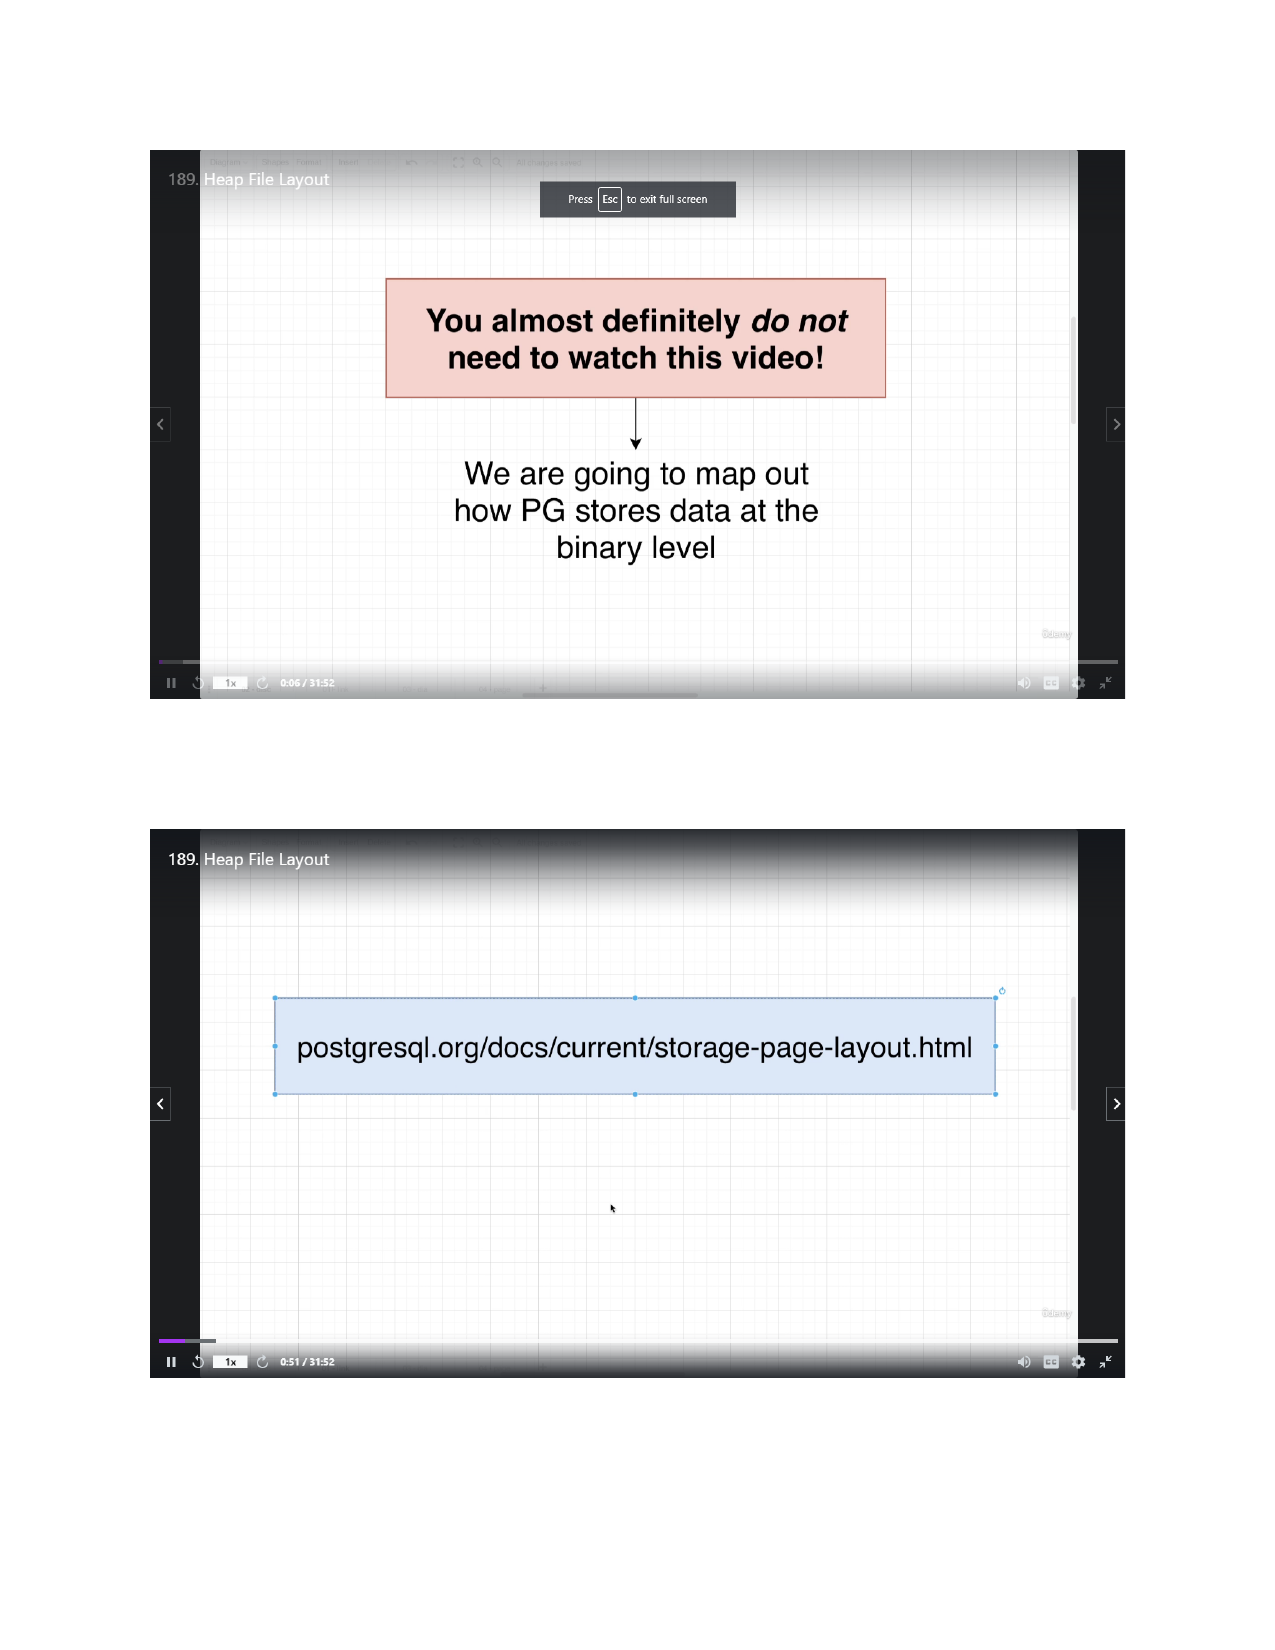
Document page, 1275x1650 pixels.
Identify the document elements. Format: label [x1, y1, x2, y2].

picture [150, 829, 1125, 1378]
picture [150, 150, 1125, 699]
